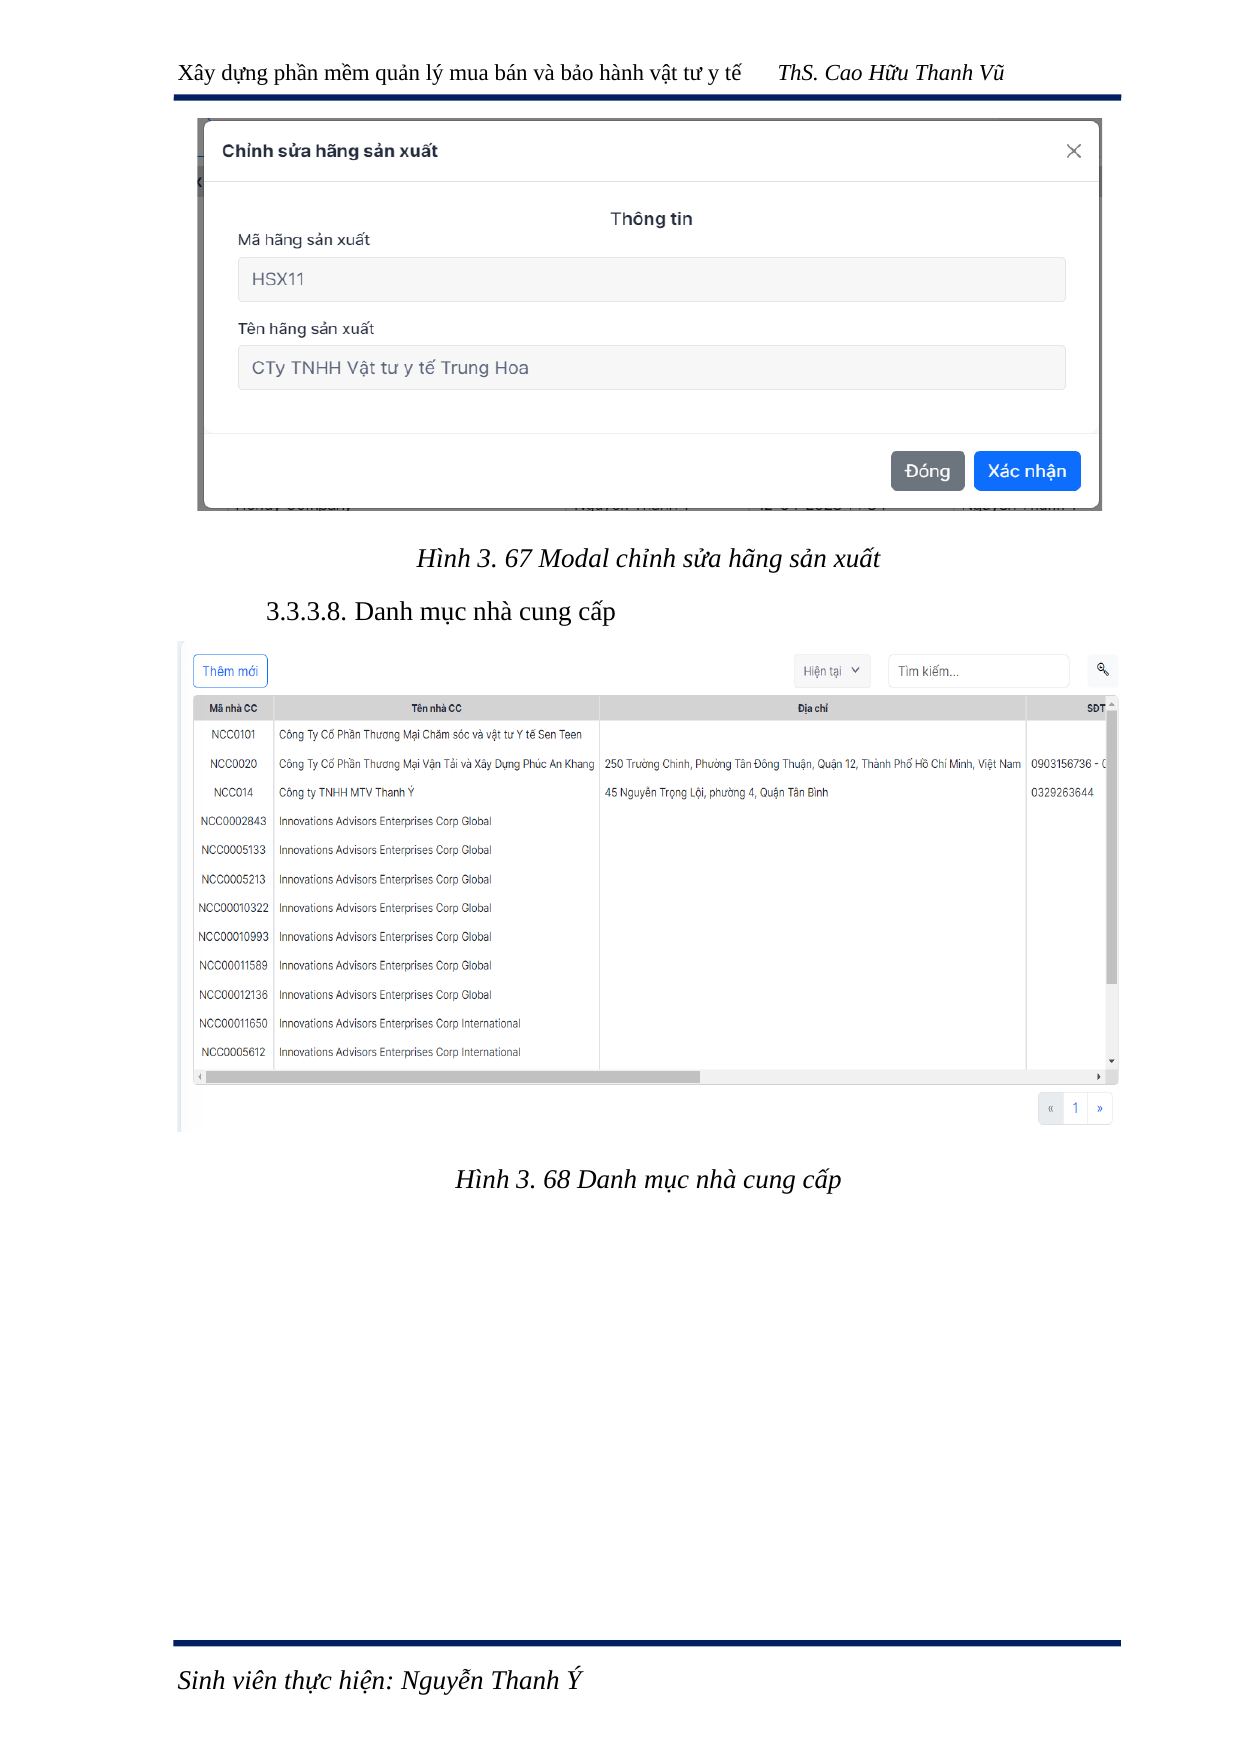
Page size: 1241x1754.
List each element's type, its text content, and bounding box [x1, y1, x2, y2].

picture [197, 118, 1103, 511]
list Danh mục nhà cung cấp [266, 594, 1122, 626]
picture [177, 641, 1123, 1132]
